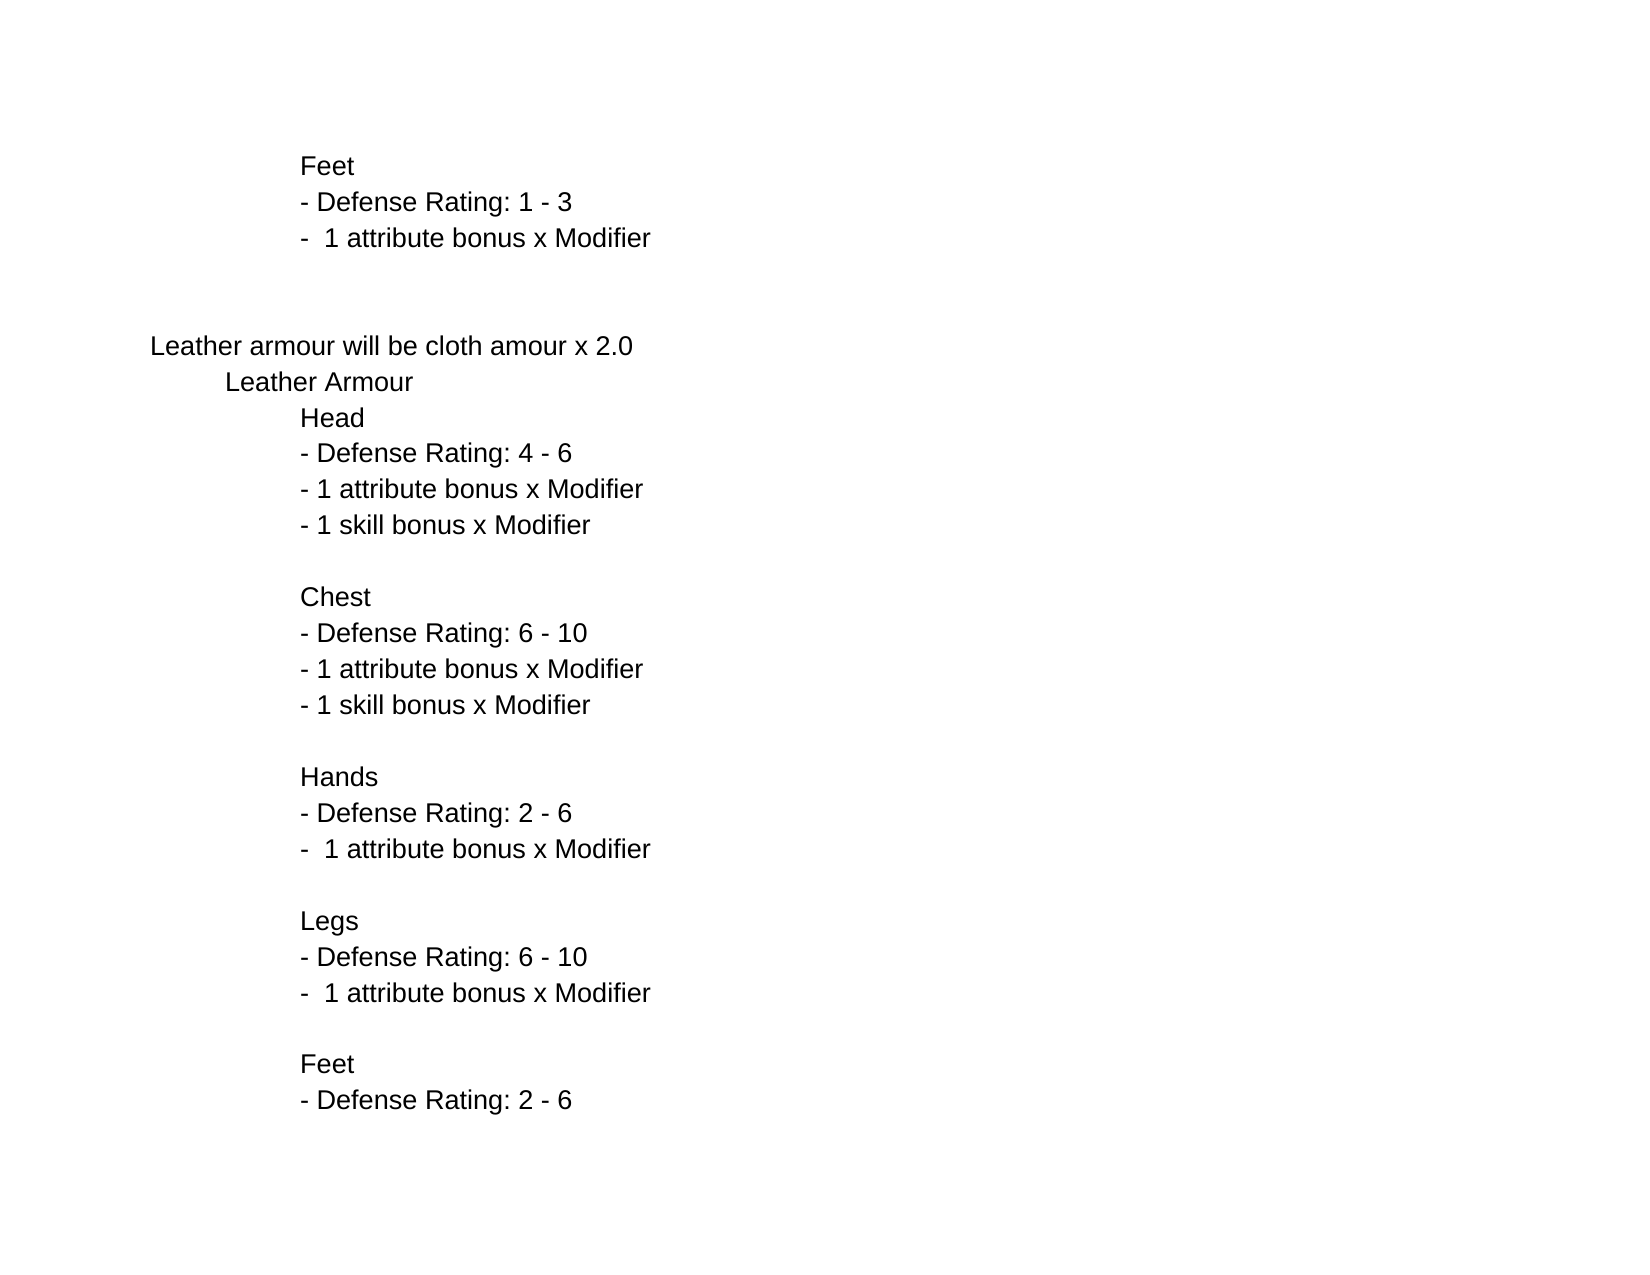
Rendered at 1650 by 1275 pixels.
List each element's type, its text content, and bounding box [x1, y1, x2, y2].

text - 1 attribute bonus x Modifier [150, 473, 1500, 505]
text Legs [150, 905, 1500, 936]
text - 1 attribute bonus x Modifier [150, 833, 1500, 864]
text - 1 attribute bonus x Modifier [150, 653, 1500, 684]
text - Defense Rating: 4 - 6 [150, 437, 1500, 469]
text Hands [150, 761, 1500, 792]
text - Defense Rating: 2 - 6 [150, 797, 1500, 828]
text Chest [150, 581, 1500, 612]
text Feet [150, 1048, 1500, 1080]
text - Defense Rating: 1 - 3 [150, 186, 1500, 217]
text - Defense Rating: 6 - 10 [150, 941, 1500, 972]
text - 1 attribute bonus x Modifier [150, 222, 1500, 253]
text Feet [150, 150, 1500, 181]
text Leather Armour [150, 366, 1500, 397]
text - 1 skill bonus x Modifier [150, 689, 1500, 720]
text Head [150, 402, 1500, 433]
text - 1 attribute bonus x Modifier [150, 977, 1500, 1008]
text - 1 skill bonus x Modifier [150, 509, 1500, 541]
text - Defense Rating: 2 - 6 [150, 1084, 1500, 1116]
text - Defense Rating: 6 - 10 [150, 617, 1500, 648]
text Leather armour will be cloth amour x 2.0 [150, 330, 1500, 361]
